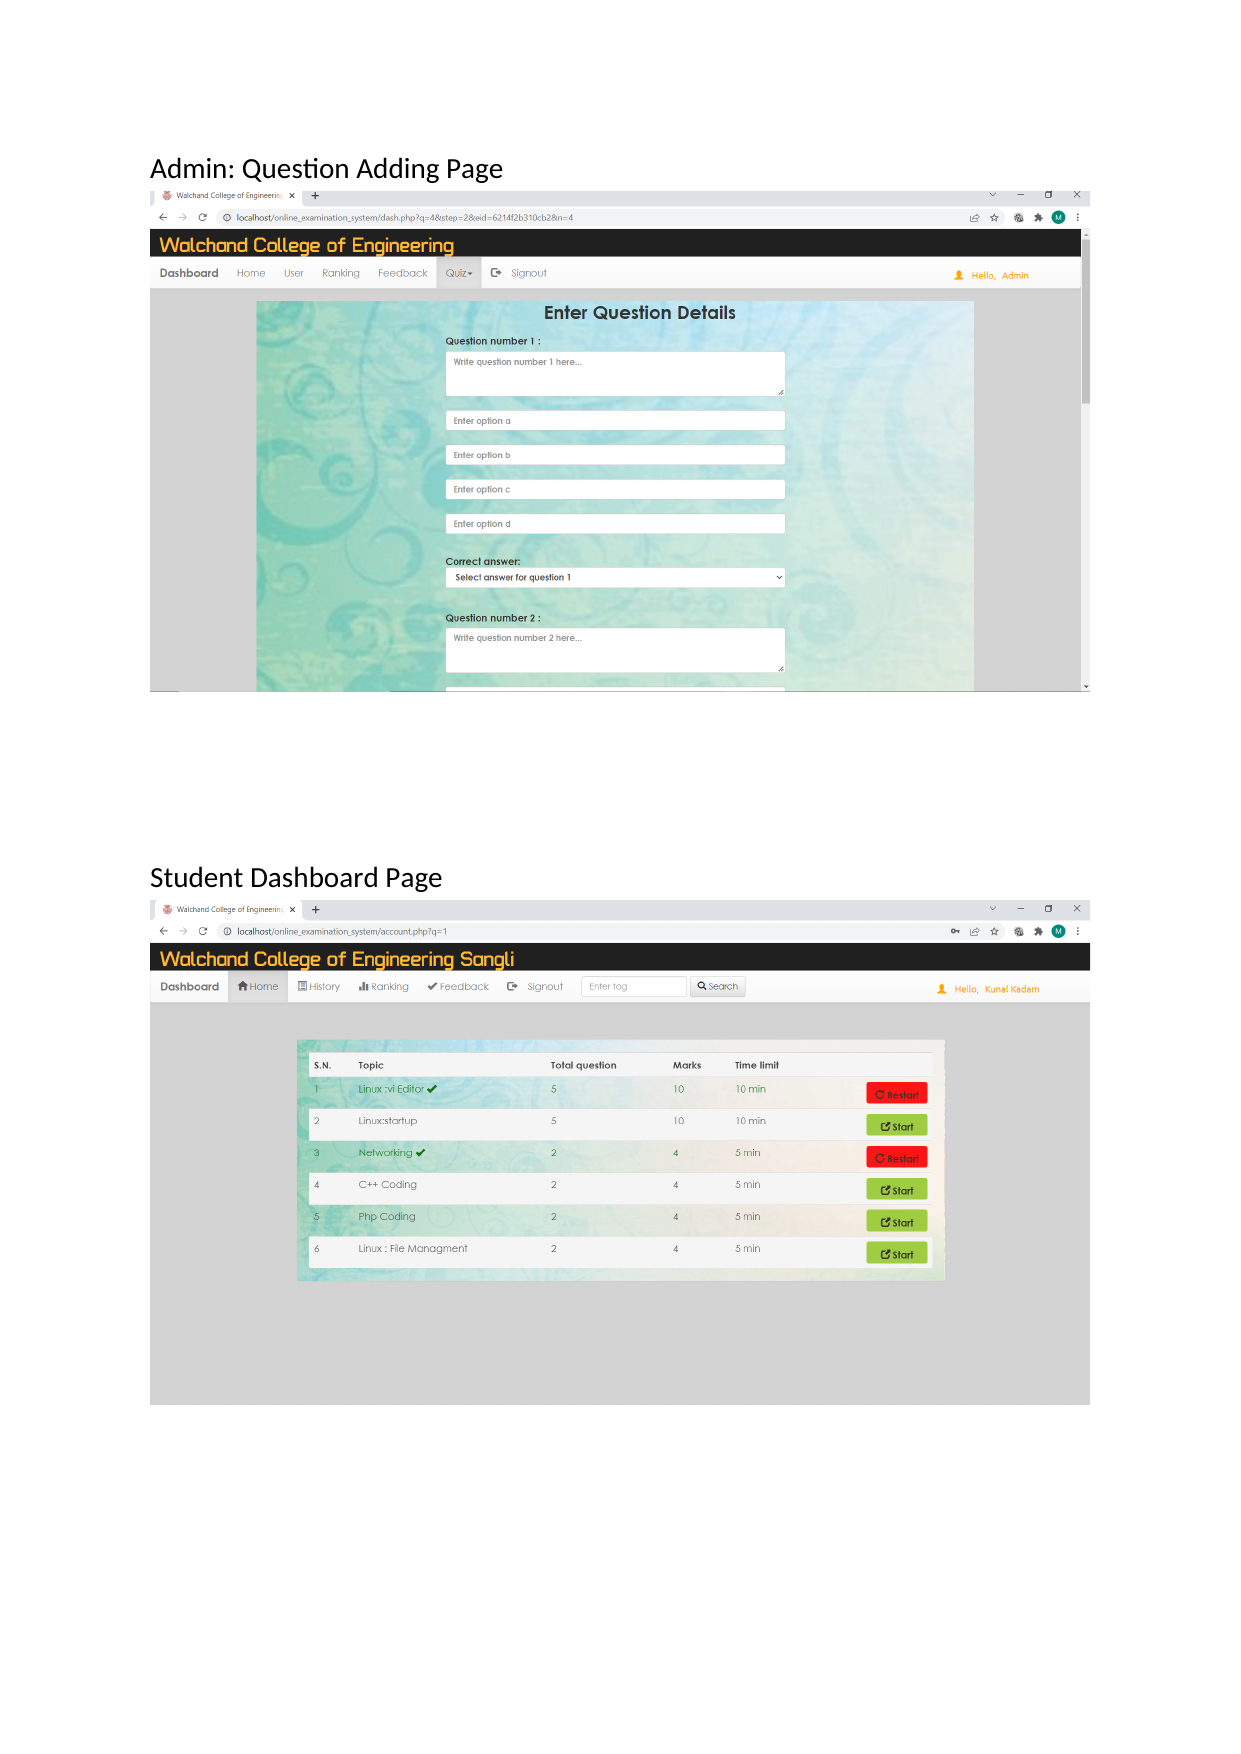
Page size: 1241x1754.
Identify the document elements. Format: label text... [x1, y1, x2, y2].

text Admin: Question Adding Page [150, 150, 1090, 186]
text Student Dashboard Page [150, 859, 1090, 895]
picture [150, 900, 1091, 1405]
picture [150, 191, 1091, 692]
